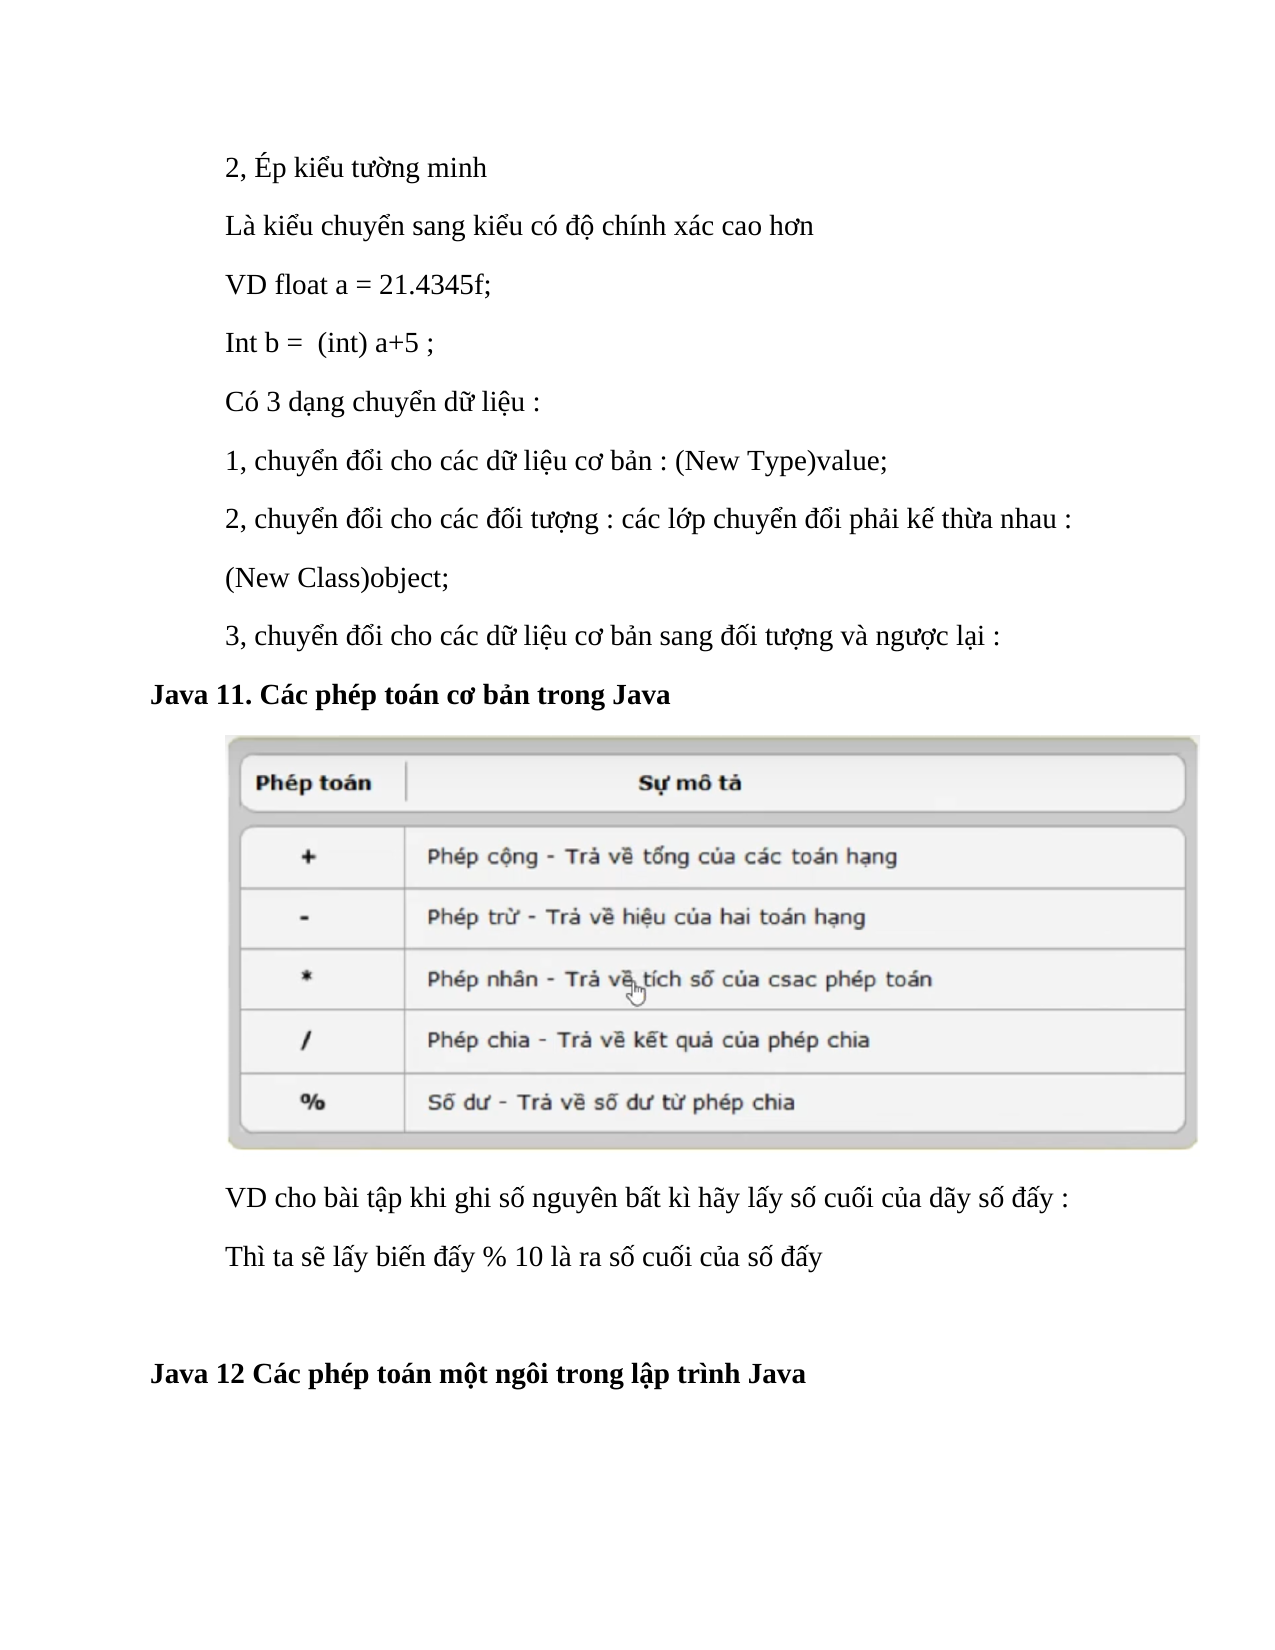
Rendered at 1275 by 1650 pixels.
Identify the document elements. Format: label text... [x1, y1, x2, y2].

text 1, chuyển đổi cho các dữ liệu cơ bản : (New Type)value; [150, 443, 1125, 476]
text Thì ta sẽ lấy biến đấy % 10 là ra số cuối của số đấy [150, 1239, 1125, 1273]
text Java 11. Các phép toán cơ bản trong Java [150, 677, 1125, 710]
text 2, chuyển đổi cho các đối tượng : các lớp chuyển đổi phải kế thừa nhau : [150, 501, 1125, 535]
text (New Class)object; [150, 560, 1125, 593]
text VD float a = 21.4345f; [150, 267, 1125, 301]
text Java 12 Các phép toán một ngôi trong lập trình Java [150, 1356, 1125, 1390]
text Có 3 dạng chuyển dữ liệu : [150, 384, 1125, 418]
text VD cho bài tập khi ghi số nguyên bất kì hãy lấy số cuối của dãy số đấy : [150, 1181, 1125, 1214]
text 3, chuyển đổi cho các dữ liệu cơ bản sang đối tượng và ngược lại : [150, 618, 1125, 652]
text Int b = (int) a+5 ; [150, 326, 1125, 359]
text 2, Ép kiểu tường minh [150, 150, 1125, 183]
picture [225, 735, 1200, 1157]
text Là kiểu chuyển sang kiểu có độ chính xác cao hơn [150, 208, 1125, 242]
